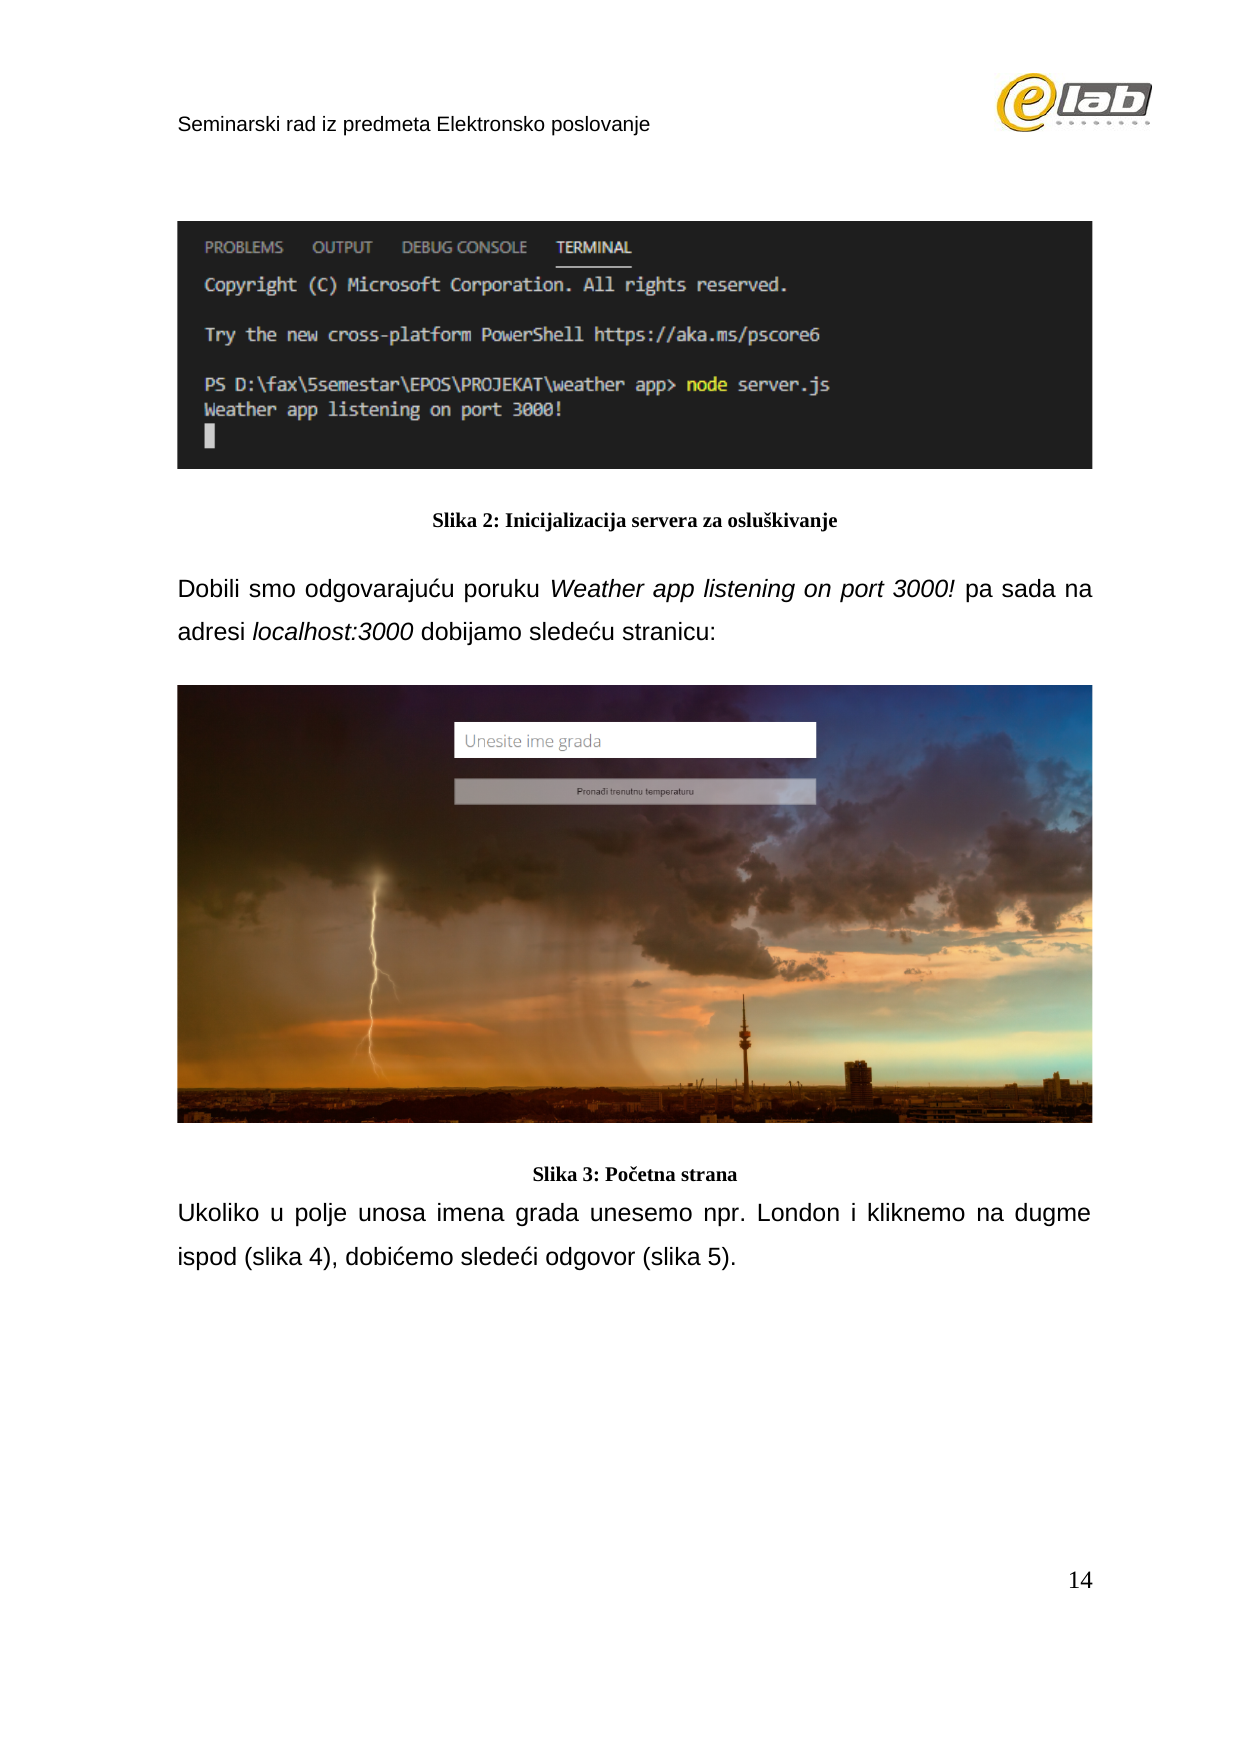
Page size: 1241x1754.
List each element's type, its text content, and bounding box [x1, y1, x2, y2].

text Slika 3: Početna strana [177, 1162, 1092, 1186]
picture [177, 221, 1093, 469]
picture [994, 73, 1153, 132]
text Ukoliko u polje unosa imena grada unesemo npr. London i kliknemo na dugme ispod (slika 4), dobićemo sledeći odgovor (slika 5). [177, 1198, 1092, 1270]
picture [177, 685, 1093, 1123]
text Dobili smo odgovarajuću poruku Weather app listening on port 3000! pa sada na adresi localhost:3000 dobijamo sledeću stranicu: [177, 574, 1092, 646]
text Slika 2: Inicijalizacija servera za osluškivanje [177, 508, 1092, 532]
